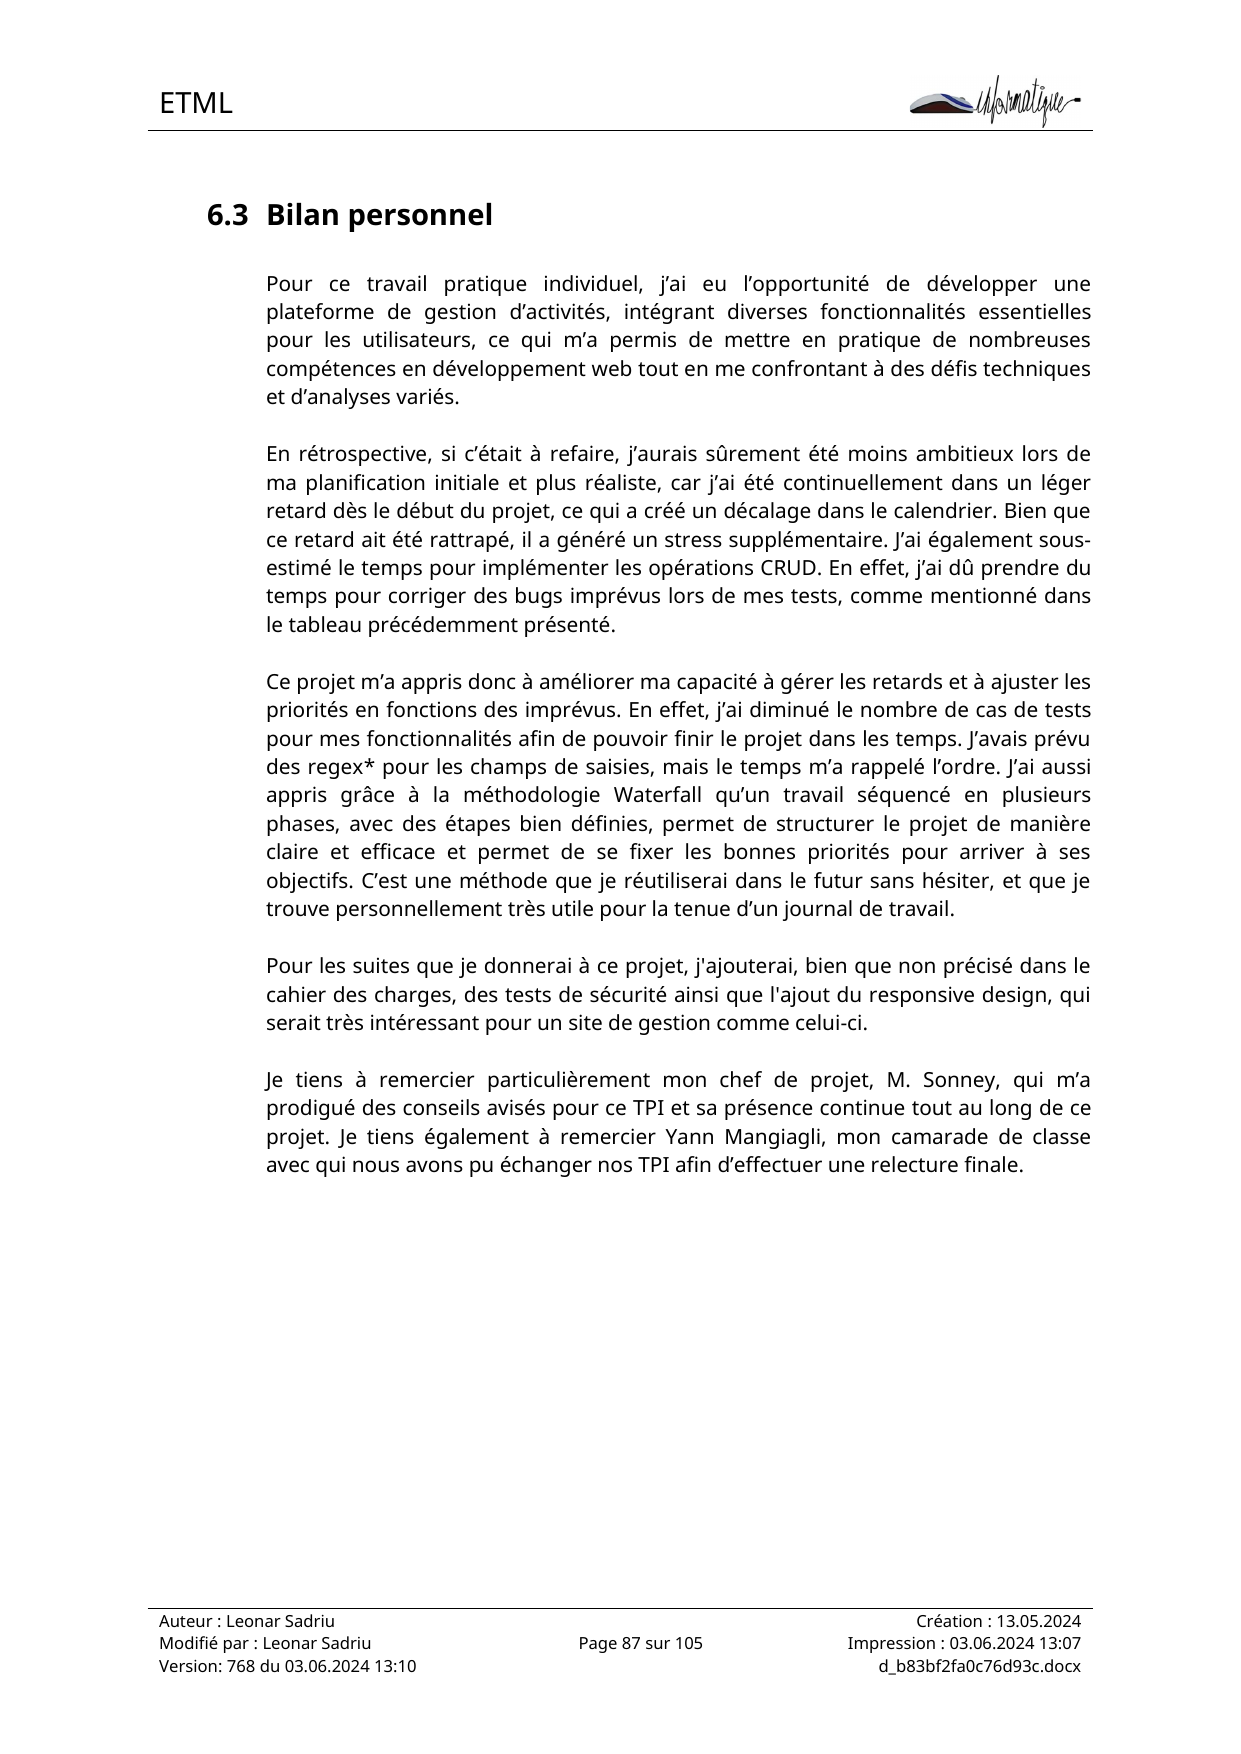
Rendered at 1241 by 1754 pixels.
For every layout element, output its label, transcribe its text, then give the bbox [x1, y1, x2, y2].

text En rétrospective, si c’était à refaire, j’aurais sûrement été moins ambitieux lors de ma planification initiale et plus réaliste, car j’ai été continuellement dans un léger retard dès le début du projet, ce qui a créé un décalage dans le calendrier. Bien que ce retard ait été rattrapé, il a généré un stress supplémentaire. J’ai également sous-estimé le temps pour implémenter les opérations CRUD. En effet, j’ai dû prendre du temps pour corriger des bugs imprévus lors de mes tests, comme mentionné dans le tableau précédemment présenté. [266, 439, 1092, 638]
subtitle Bilan personnel [207, 194, 1092, 234]
text Ce projet m’a appris donc à améliorer ma capacité à gérer les retards et à ajuster les priorités en fonctions des imprévus. En effet, j’ai diminué le nombre de cas de tests pour mes fonctionnalités afin de pouvoir finir le projet dans les temps. J’avais prévu des regex* pour les champs de saisies, mais le temps m’a rappelé l’ordre. J’ai aussi appris grâce à la méthodologie Waterfall qu’un travail séquencé en plusieurs phases, avec des étapes bien définies, permet de structurer le projet de manière claire et efficace et permet de se fixer les bonnes priorités pour arriver à ses objectifs. C’est une méthode que je réutiliserai dans le futur sans hésiter, et que je trouve personnellement très utile pour la tenue d’un journal de travail. [266, 667, 1092, 923]
picture [909, 75, 1082, 128]
text Pour les suites que je donnerai à ce projet, j'ajouterai, bien que non précisé dans le cahier des charges, des tests de sécurité ainsi que l'ajout du responsive design, qui serait très intéressant pour un site de gestion comme celui-ci. [266, 951, 1092, 1037]
text Je tiens à remercier particulièrement mon chef de projet, M. Sonney, qui m’a prodigué des conseils avisés pour ce TPI et sa présence continue tout au long de ce projet. Je tiens également à remercier Yann Mangiagli, mon camarade de classe avec qui nous avons pu échanger nos TPI afin d’effectuer une relecture finale. [266, 1065, 1092, 1179]
text Pour ce travail pratique individuel, j’ai eu l’opportunité de développer une plateforme de gestion d’activités, intégrant diverses fonctionnalités essentielles pour les utilisateurs, ce qui m’a permis de mettre en pratique de nombreuses compétences en développement web tout en me confrontant à des défis techniques et d’analyses variés. [266, 269, 1092, 411]
